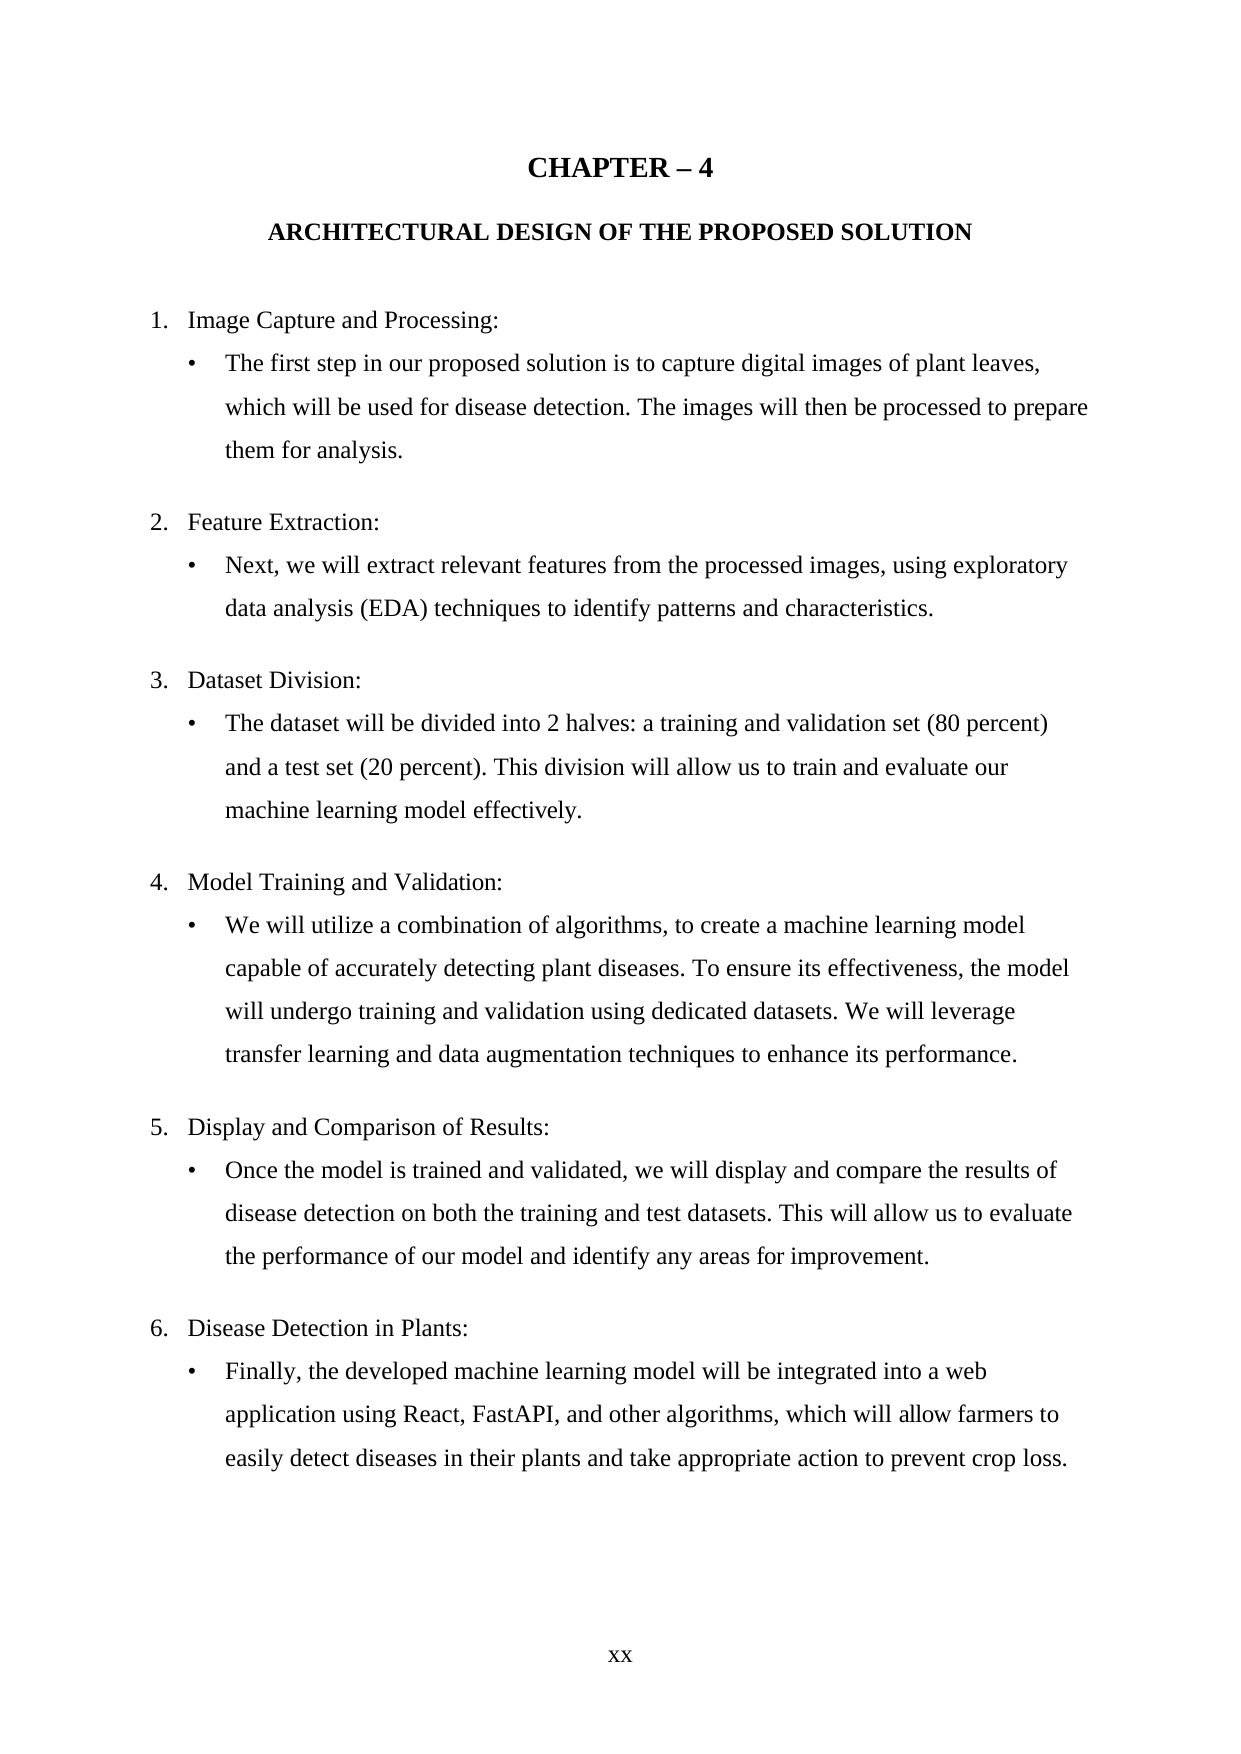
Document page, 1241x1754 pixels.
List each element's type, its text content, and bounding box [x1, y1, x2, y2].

list Disease Detection in Plants: [150, 1313, 1090, 1342]
list Dataset Division: [150, 665, 1090, 694]
list We will utilize a combination of algorithms, to create a machine learning model capable of accurately detecting plant diseases. To ensure its effectiveness, the model will undergo training and validation using dedicated datasets. We will leverage transfer learning and data augmentation techniques to enhance its performance. [187, 910, 1090, 1068]
list Image Capture and Processing: [150, 305, 1090, 334]
text CHAPTER – 4 [150, 150, 1090, 183]
list Feature Extraction: [150, 507, 1090, 536]
list Display and Comparison of Results: [150, 1112, 1090, 1140]
list The dataset will be divided into 2 halves: a training and validation set (80 percent) and a test set (20 percent). This division will allow us to train and evaluate our machine learning model effectively. [187, 708, 1090, 823]
list Once the model is trained and validated, we will display and compare the results of disease detection on both the training and test datasets. This will allow us to evaluate the performance of our model and identify any areas for improvement. [187, 1155, 1090, 1270]
list Finally, the developed machine learning model will be integrated into a web application using React, FastAPI, and other algorithms, which will allow farmers to easily detect diseases in their plants and take appropriate action to prevent crop loss. [187, 1356, 1090, 1471]
list Model Training and Validation: [150, 867, 1090, 896]
list The first step in our proposed solution is to capture digital images of plant leaves, which will be used for disease detection. The images will then be processed to prepare them for analysis. [187, 348, 1090, 463]
text ARCHITECTURAL DESIGN OF THE PROPOSED SOLUTION [150, 217, 1090, 246]
list Next, we will extract relevant features from the processed images, using exploratory data analysis (EDA) techniques to identify patterns and characteristics. [187, 550, 1090, 622]
